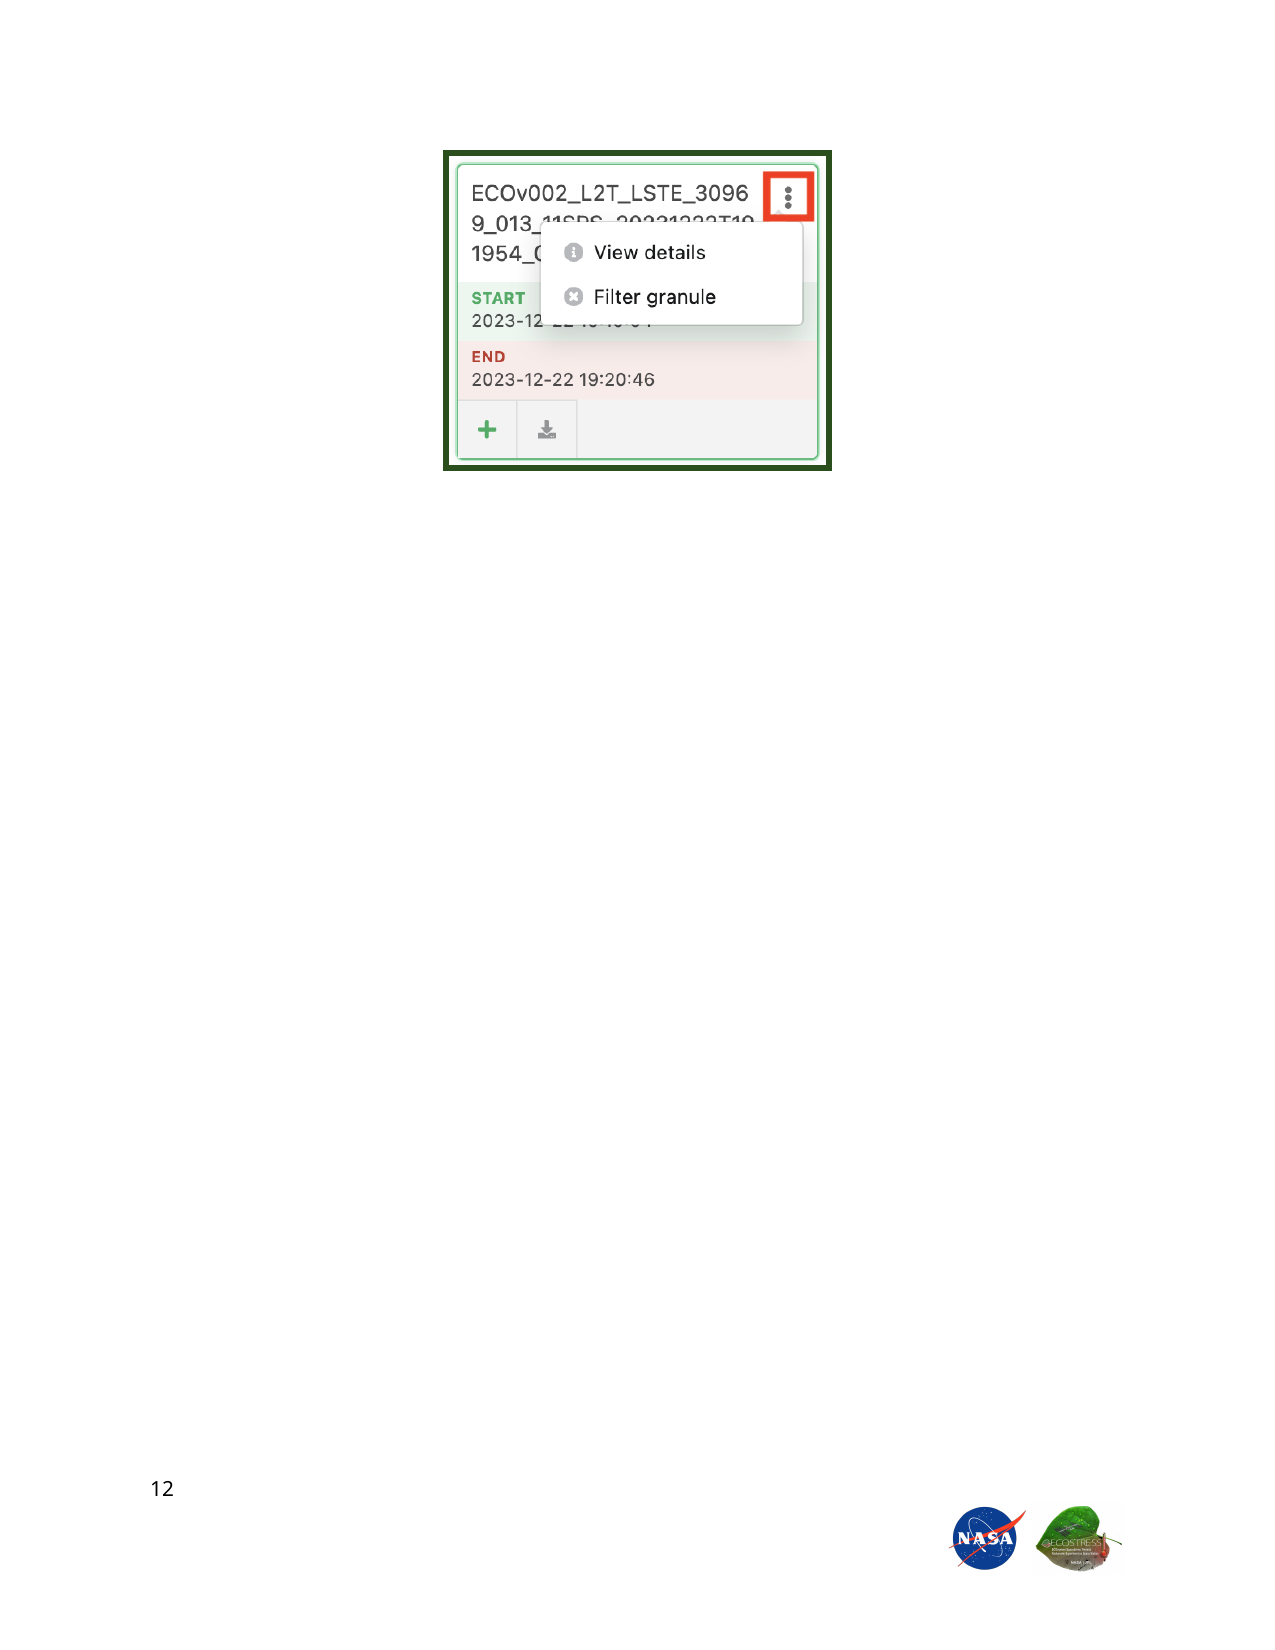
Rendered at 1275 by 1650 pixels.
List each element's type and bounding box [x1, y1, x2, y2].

picture [946, 1502, 1125, 1575]
picture [449, 156, 826, 465]
